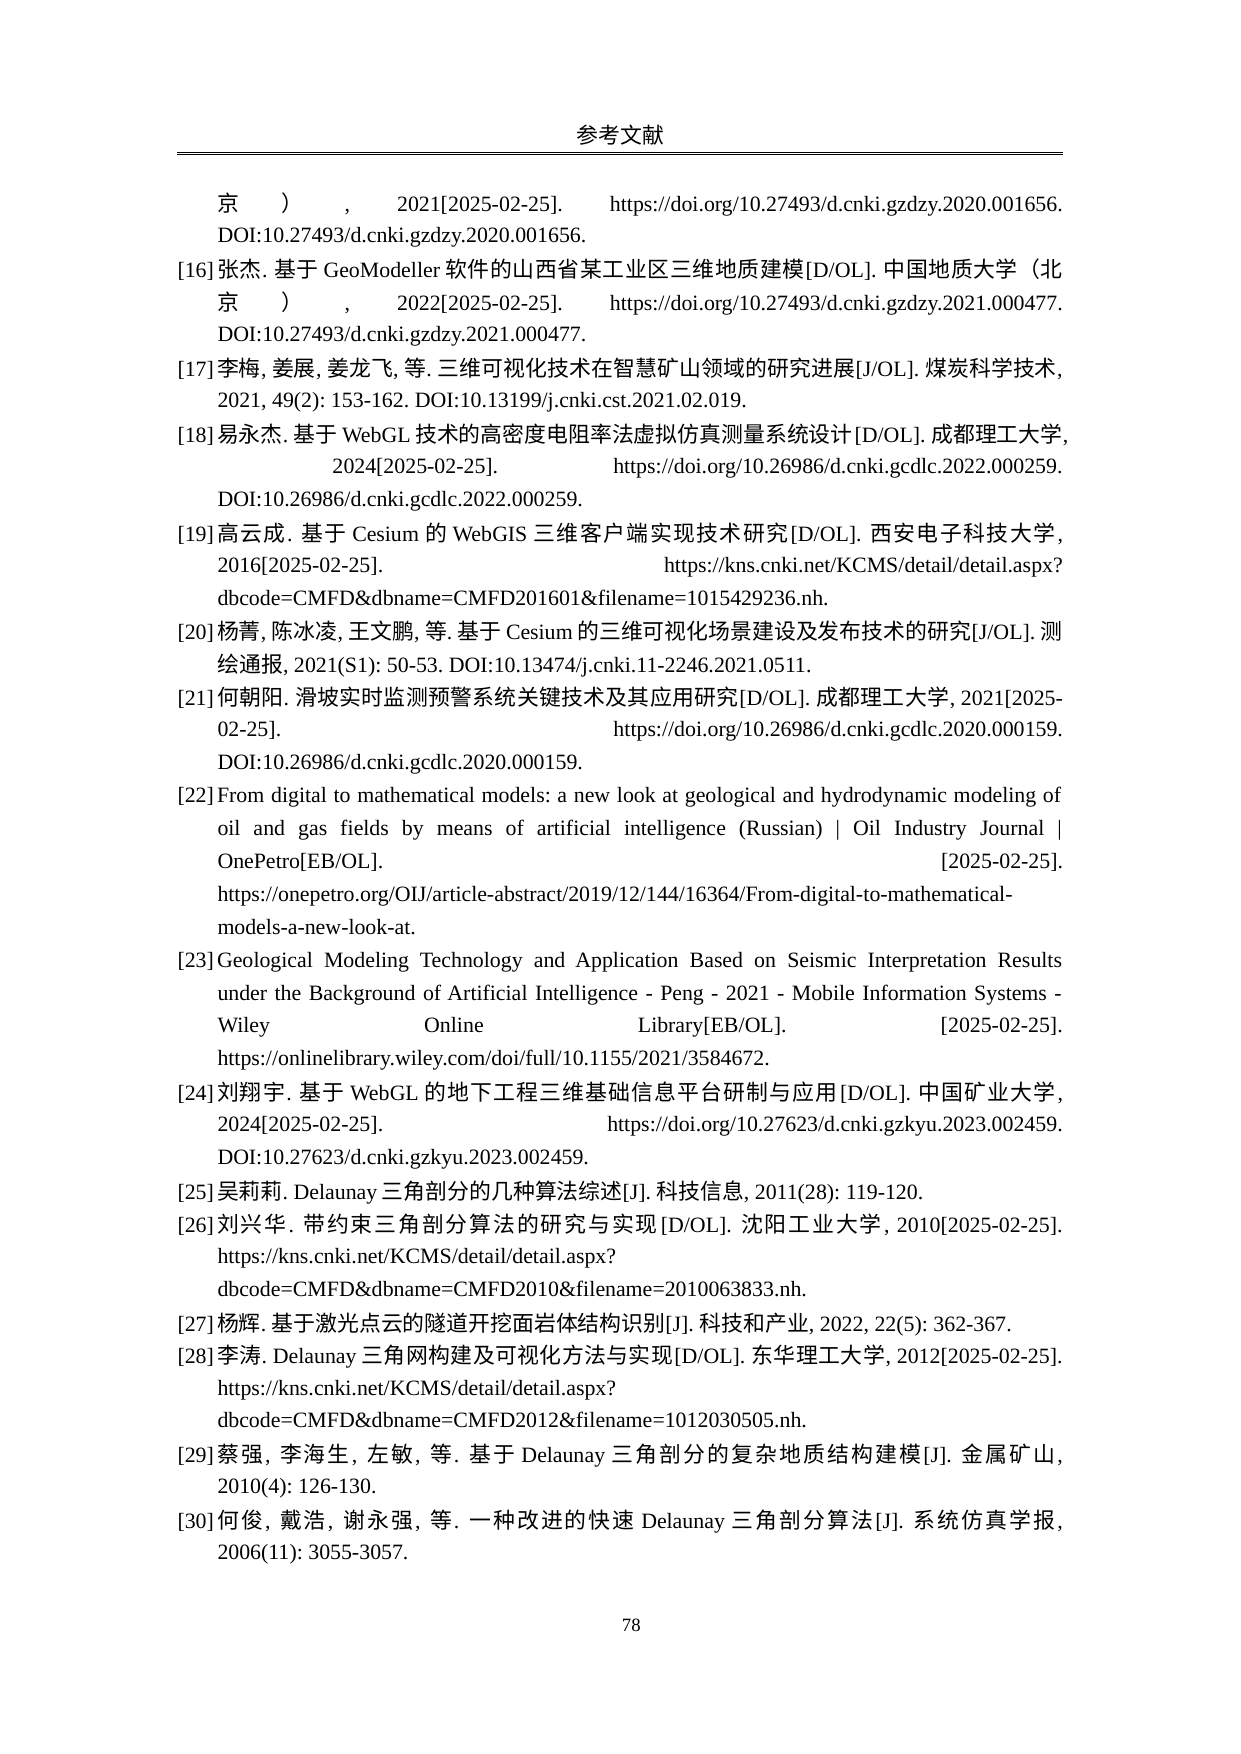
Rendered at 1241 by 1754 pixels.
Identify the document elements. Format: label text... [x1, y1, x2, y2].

text [21] 何朝阳. 滑坡实时监测预警系统关键技术及其应用研究[D/OL]. 成都理工大学, 2021[2025-02-25]. https://doi.org/10.26986/d.cnki.gcdlc.2020.000159. DOI:10.26986/d.cnki.gcdlc.2020.000159. [177, 679, 1063, 778]
text [27] 杨辉. 基于激光点云的隧道开挖面岩体结构识别[J]. 科技和产业, 2022, 22(5): 362-367. [177, 1305, 1063, 1338]
text [20] 杨菁, 陈冰凌, 王文鹏, 等. 基于Cesium的三维可视化场景建设及发布技术的研究[J/OL]. 测绘通报, 2021(S1): 50-53. DOI:10.13474/j.cnki.11-2246.2021.0511. [177, 614, 1063, 679]
text [29] 蔡强, 李海生, 左敏, 等. 基于Delaunay三角剖分的复杂地质结构建模[J]. 金属矿山, 2010(4): 126-130. [177, 1437, 1063, 1502]
text [26] 刘兴华. 带约束三角剖分算法的研究与实现[D/OL]. 沈阳工业大学, 2010[2025-02-25]. https://kns.cnki.net/KCMS/detail/detail.aspx?dbcode=CMFD&dbname=CMFD2010&filename=2010063833.nh. [177, 1206, 1063, 1305]
text [22] From digital to mathematical models: a new look at geological and hydrodynamic modeling of oil and gas fields by means of artificial intelligence (Russian) | Oil Industry Journal | OnePetro[EB/OL]. [2025-02-25]. https://onepetro.org/OIJ/article-abstract/2019/12/144/16364/From-digital-to-mathematical-models-a-new-look-at. [177, 778, 1063, 943]
text [28] 李涛. Delaunay三角网构建及可视化方法与实现[D/OL]. 东华理工大学, 2012[2025-02-25]. https://kns.cnki.net/KCMS/detail/detail.aspx?dbcode=CMFD&dbname=CMFD2012&filename=1012030505.nh. [177, 1338, 1063, 1437]
text [24] 刘翔宇. 基于WebGL的地下工程三维基础信息平台研制与应用[D/OL]. 中国矿业大学, 2024[2025-02-25]. https://doi.org/10.27623/d.cnki.gzkyu.2023.002459. DOI:10.27623/d.cnki.gzkyu.2023.002459. [177, 1074, 1063, 1173]
text [17] 李梅, 姜展, 姜龙飞, 等. 三维可视化技术在智慧矿山领域的研究进展[J/OL]. 煤炭科学技术, 2021, 49(2): 153-162. DOI:10.13199/j.cnki.cst.2021.02.019. [177, 350, 1063, 416]
text [19] 高云成. 基于Cesium的WebGIS三维客户端实现技术研究[D/OL]. 西安电子科技大学, 2016[2025-02-25]. https://kns.cnki.net/KCMS/detail/detail.aspx?dbcode=CMFD&dbname=CMFD201601&filename=1015429236.nh. [177, 515, 1063, 614]
text [30] 何俊, 戴浩, 谢永强, 等. 一种改进的快速Delaunay三角剖分算法[J]. 系统仿真学报, 2006(11): 3055-3057. [177, 1502, 1063, 1568]
text [16] 张杰. 基于GeoModeller软件的山西省某工业区三维地质建模[D/OL]. 中国地质大学（北京）, 2022[2025-02-25]. https://doi.org/10.27493/d.cnki.gzdzy.2021.000477. DOI:10.27493/d.cnki.gzdzy.2021.000477. [177, 252, 1063, 350]
text [25] 吴莉莉. Delaunay三角剖分的几种算法综述[J]. 科技信息, 2011(28): 119-120. [177, 1173, 1063, 1206]
text [23] Geological Modeling Technology and Application Based on Seismic Interpretation Results under the Background of Artificial Intelligence - Peng - 2021 - Mobile Information Systems - Wiley Online Library[EB/OL]. [2025-02-25]. https://onlinelibrary.wiley.com/doi/full/10.1155/2021/3584672. [177, 943, 1063, 1074]
text [18] 易永杰. 基于WebGL技术的高密度电阻率法虚拟仿真测量系统设计[D/OL]. 成都理工大学, 2024[2025-02-25]. https://doi.org/10.26986/d.cnki.gcdlc.2022.000259. DOI:10.26986/d.cnki.gcdlc.2022.000259. [177, 416, 1063, 515]
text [177, 186, 1063, 252]
